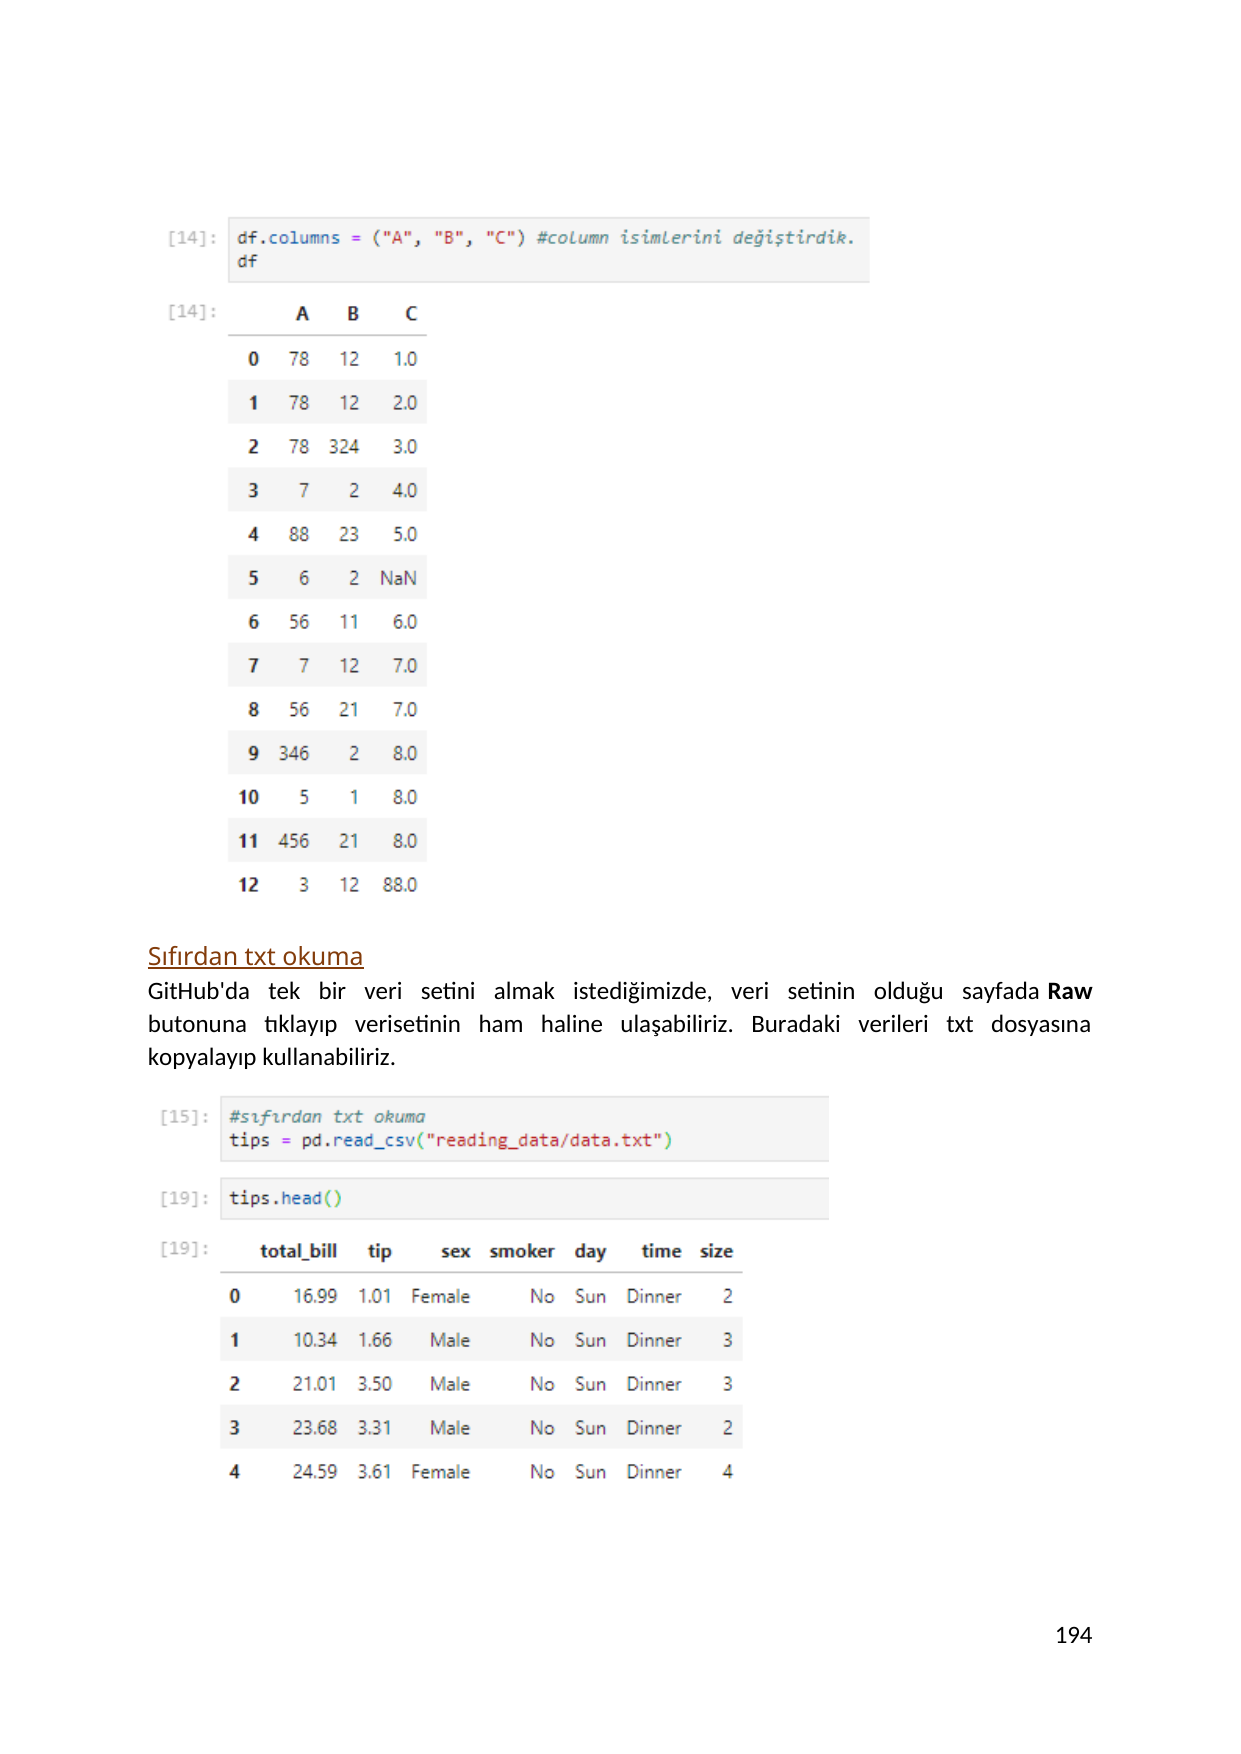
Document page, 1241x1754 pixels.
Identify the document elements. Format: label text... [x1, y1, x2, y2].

picture [147, 1090, 829, 1510]
subtitle Sıfırdan txt okuma [148, 938, 1092, 972]
text GitHub'da tek bir veri setini almak istediğimizde, veri setinin olduğu sayfada Raw butonuna tıklayıp verisetinin ham haline ulaşabiliriz. Buradaki verileri txt dosyasına kopyalayıp kullanabiliriz. [148, 975, 1092, 1071]
picture [147, 197, 870, 920]
